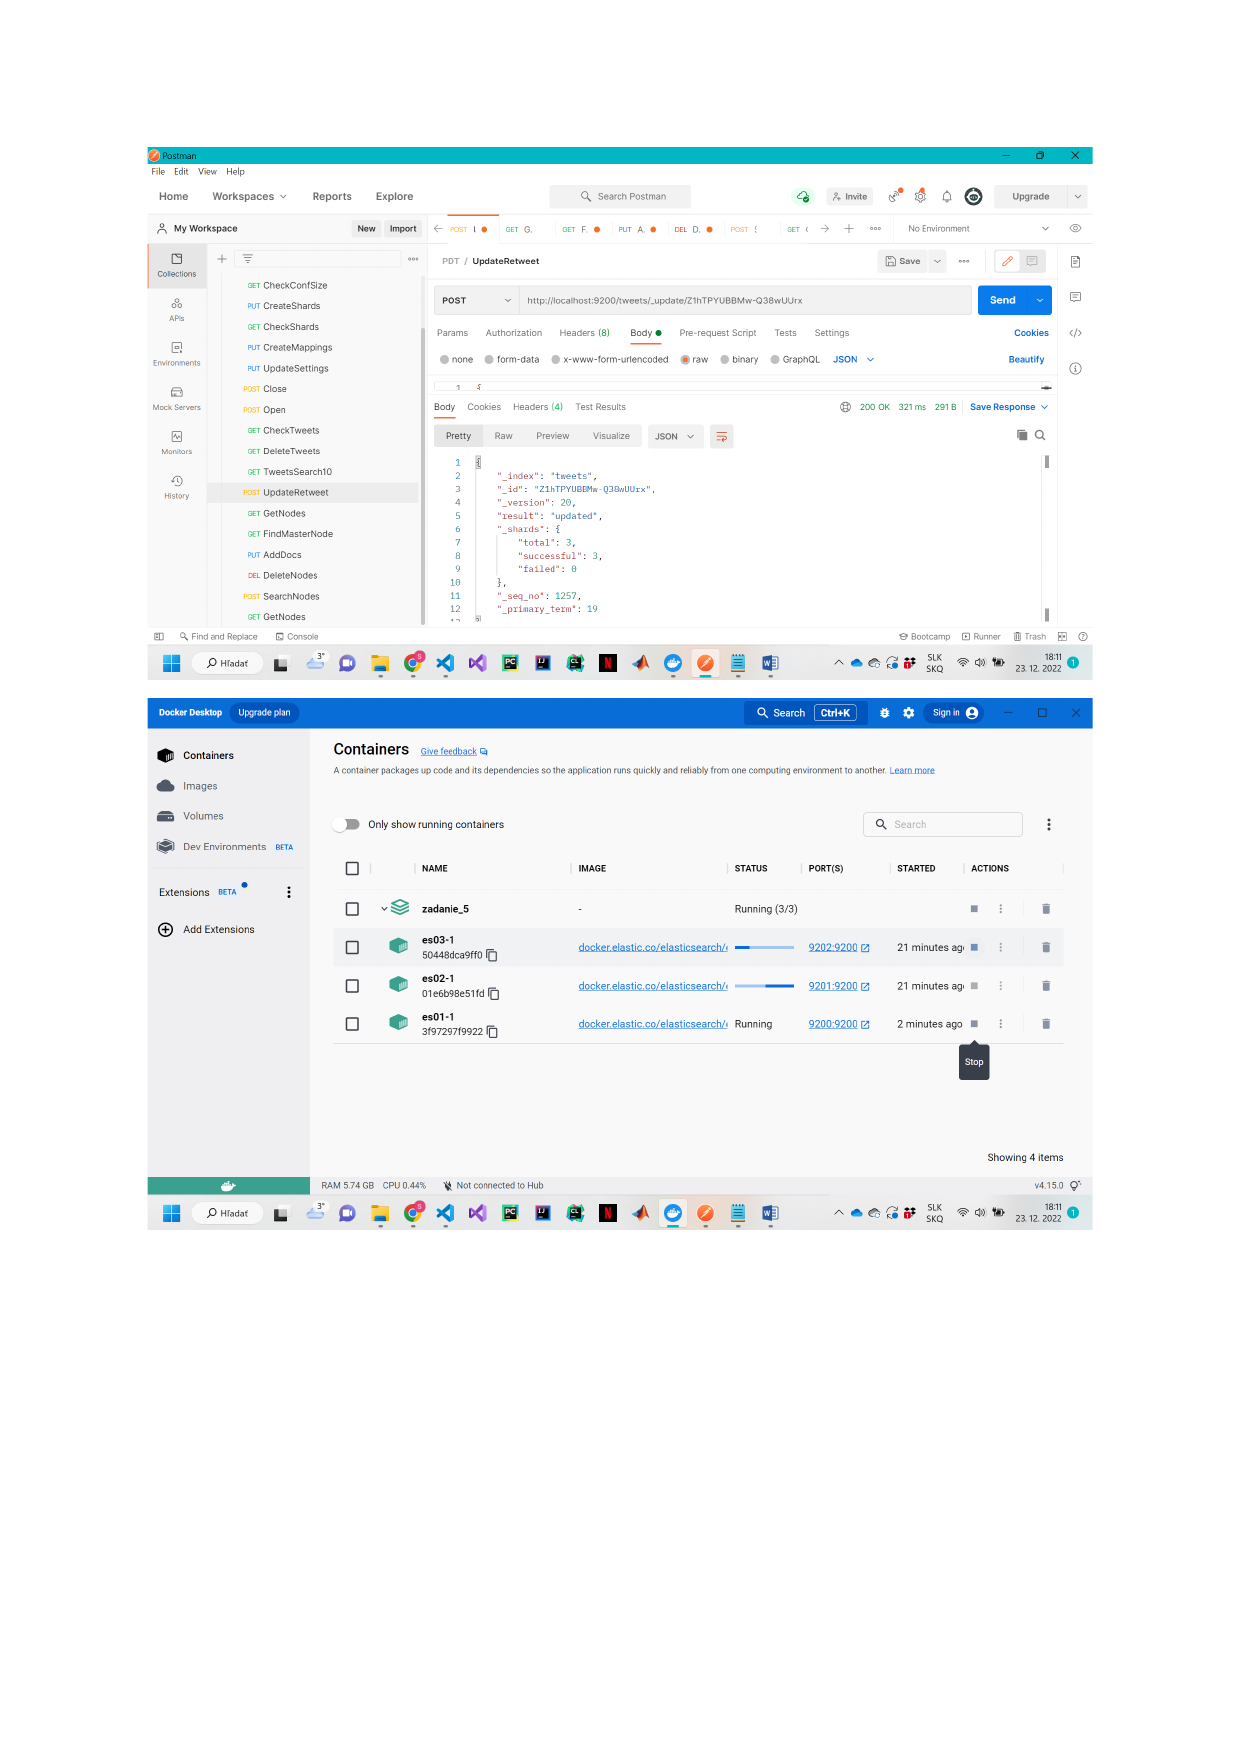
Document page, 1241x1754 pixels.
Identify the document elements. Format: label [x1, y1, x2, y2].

picture [147, 147, 1093, 680]
picture [147, 698, 1093, 1230]
